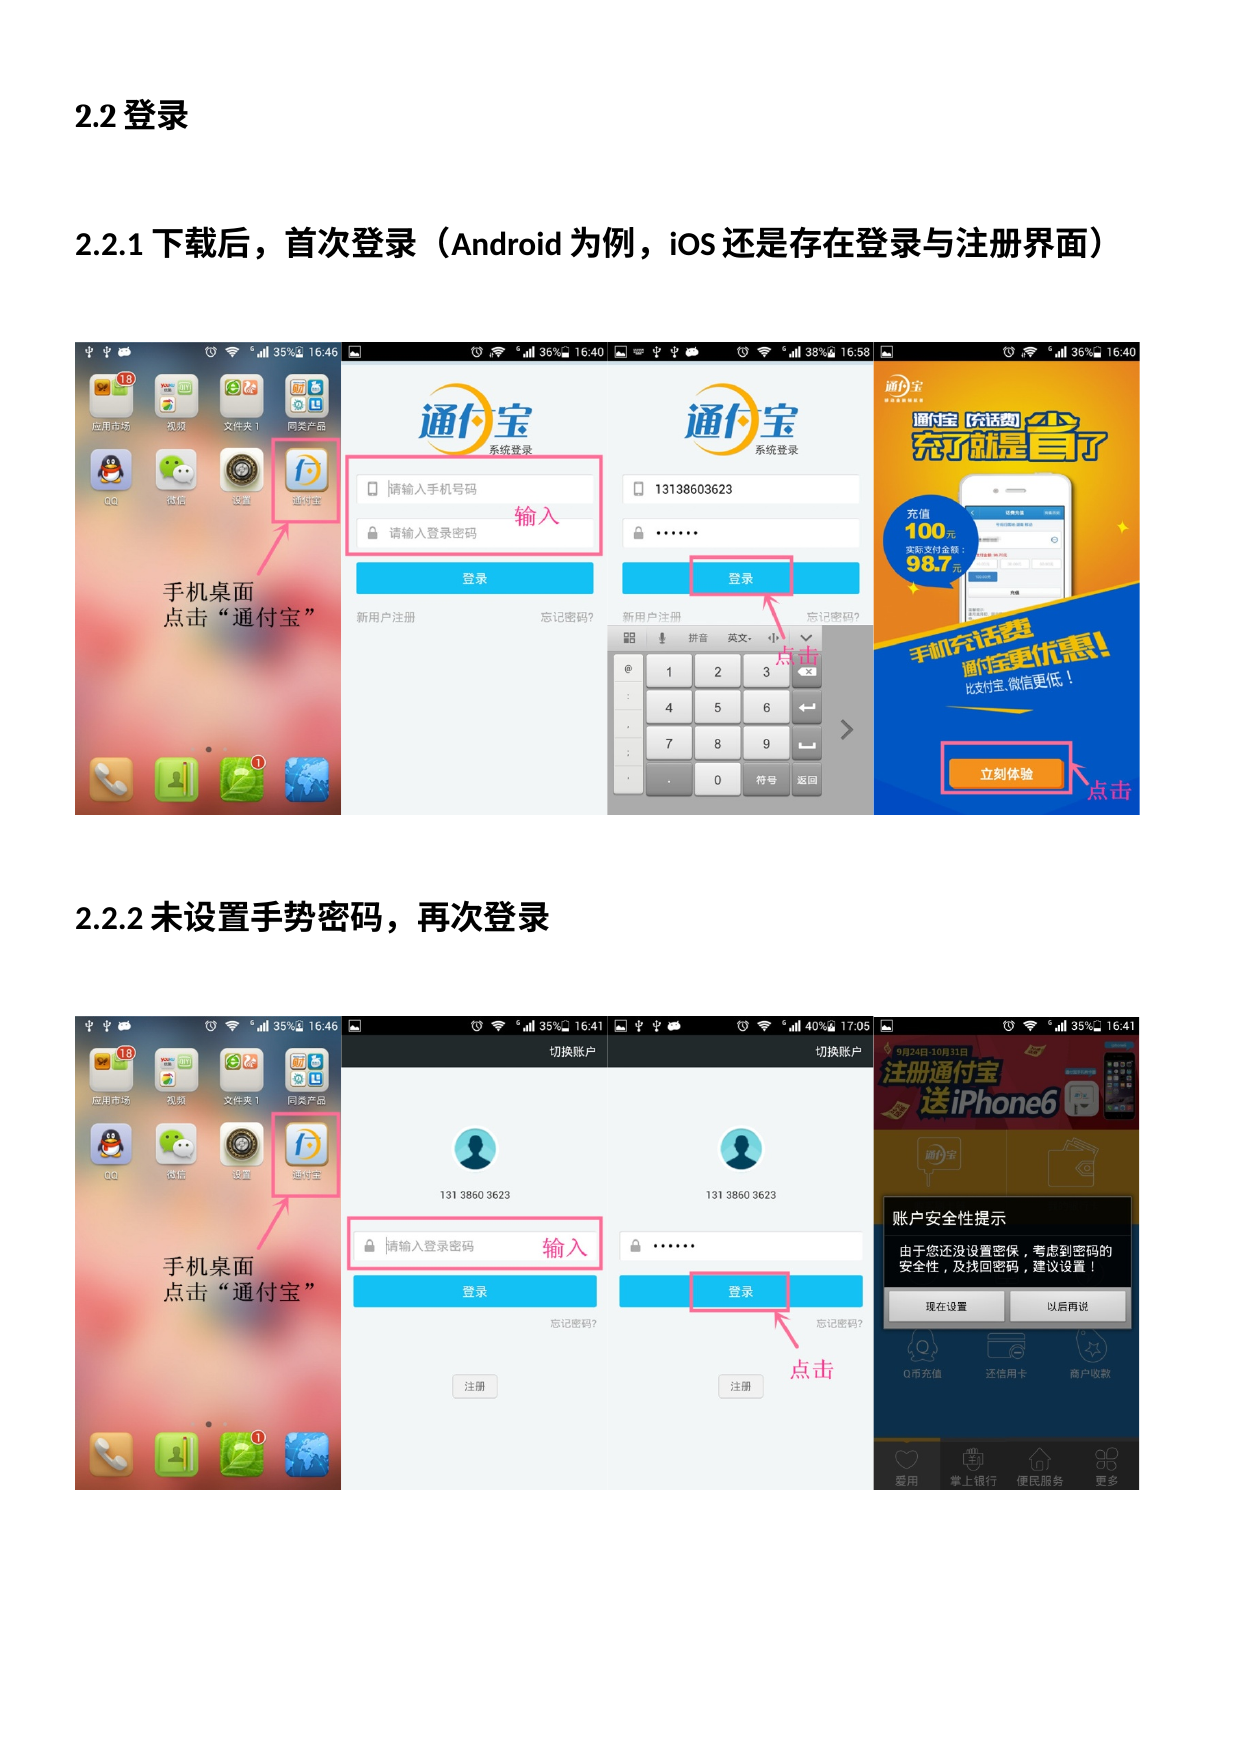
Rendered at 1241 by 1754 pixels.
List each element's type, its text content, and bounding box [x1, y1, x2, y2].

subtitle 2.2.2未设置手势密码，再次登录 [75, 882, 1165, 947]
subtitle 2.2登录 [75, 81, 1165, 146]
picture [75, 342, 1140, 815]
picture [75, 1016, 1140, 1490]
subtitle 2.2.1 下载后，首次登录（Android为例，iOS还是存在登录与注册界面） [75, 208, 1165, 273]
